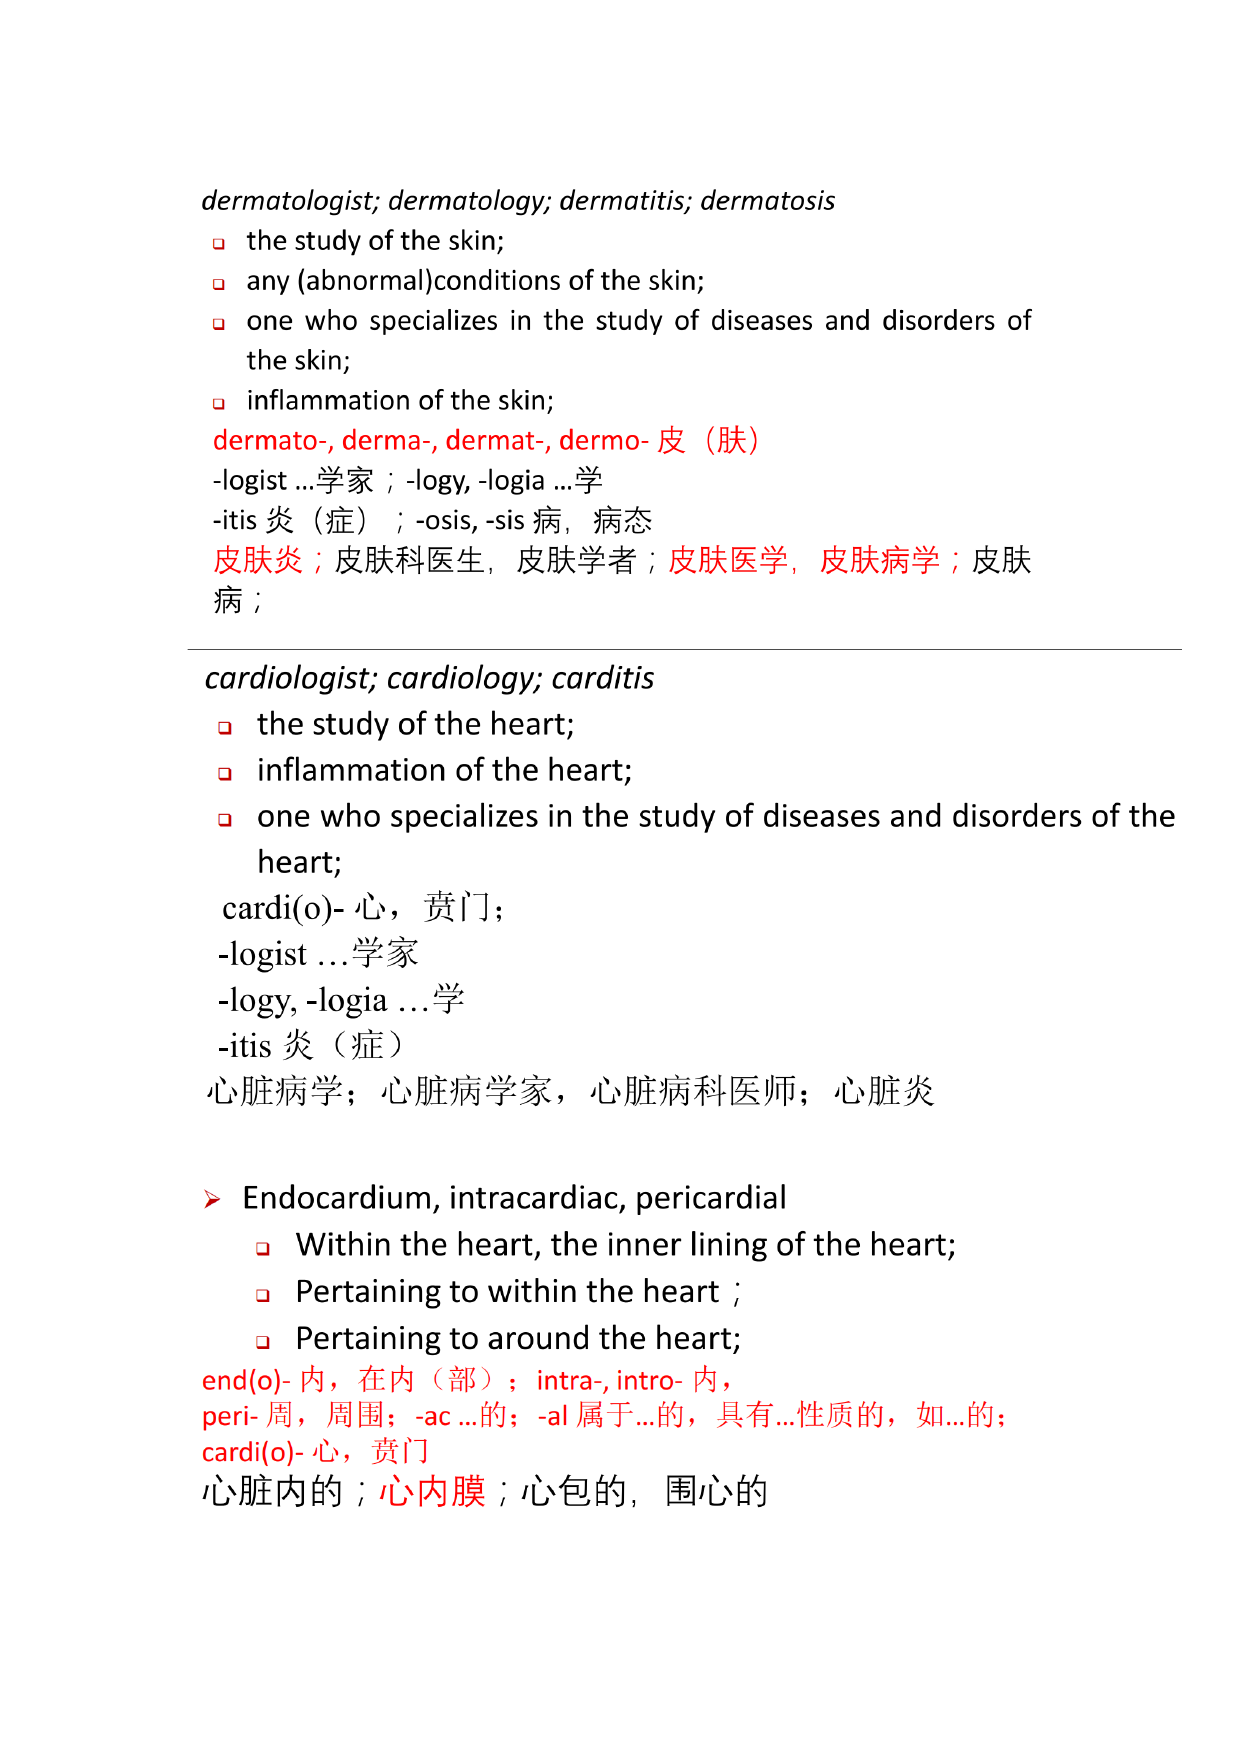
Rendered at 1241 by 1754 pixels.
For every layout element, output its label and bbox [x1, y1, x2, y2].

picture [187, 649, 1182, 1148]
picture [187, 1169, 1053, 1519]
picture [187, 162, 1051, 631]
